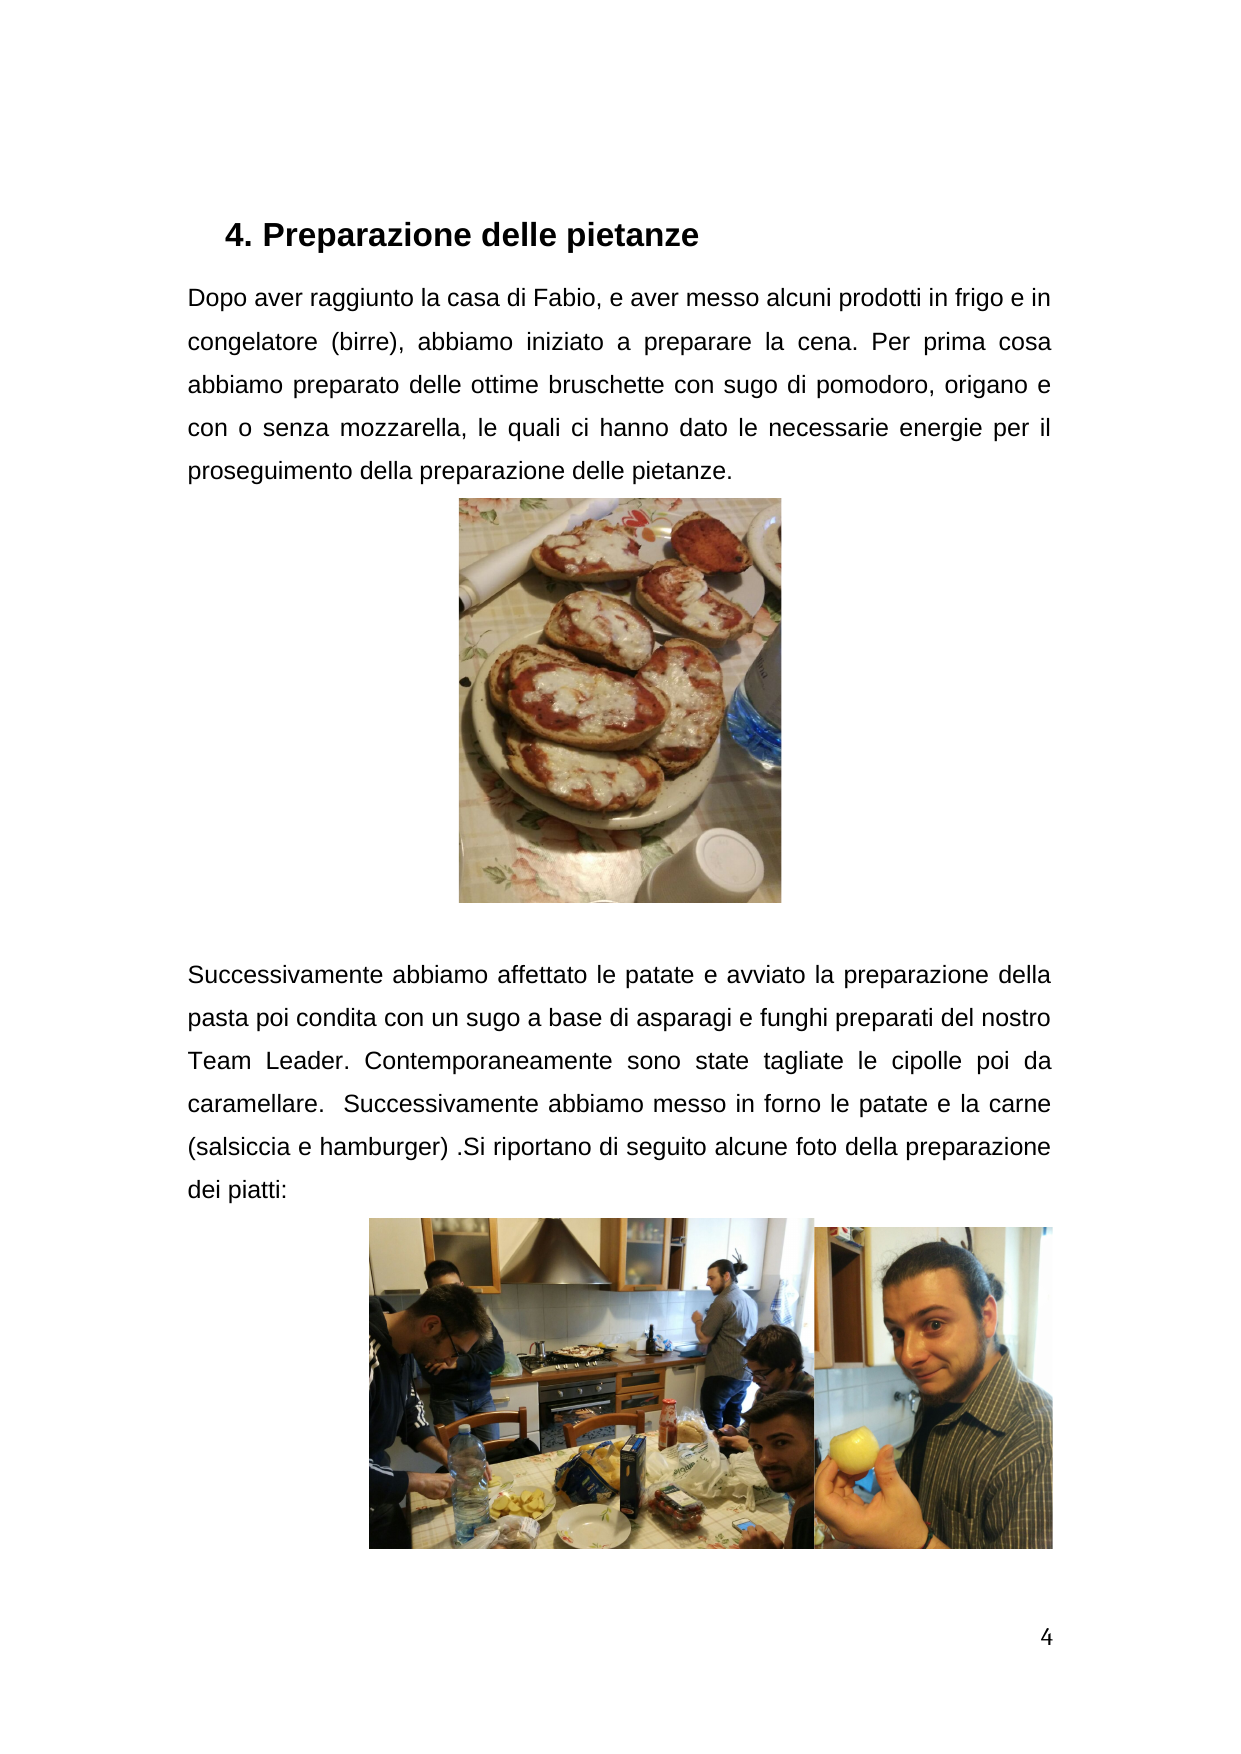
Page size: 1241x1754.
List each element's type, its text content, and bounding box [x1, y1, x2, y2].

subtitle Preparazione delle pietanze [225, 215, 1053, 253]
text Dopo aver raggiunto la casa di Fabio, e aver messo alcuni prodotti in frigo e in congelatore (birre), abbiamo iniziato a preparare la cena. Per prima cosa abbiamo preparato delle ottime bruschette con sugo di pomodoro, origano e con o senza mozzarella, le quali ci hanno dato le necessarie energie per il proseguimento della preparazione delle pietanze. [187, 283, 1053, 484]
picture [458, 498, 782, 903]
text Successivamente abbiamo affettato le patate e avviato la preparazione della pasta poi condita con un sugo a base di asparagi e funghi preparati del nostro Team Leader. Contemporaneamente sono state tagliate le cipolle poi da caramellare. Successivamente abbiamo messo in forno le patate e la carne (salsiccia e hamburger) .Si riportano di seguito alcune foto della preparazione dei piatti: [187, 960, 1053, 1204]
picture [369, 1218, 1053, 1549]
